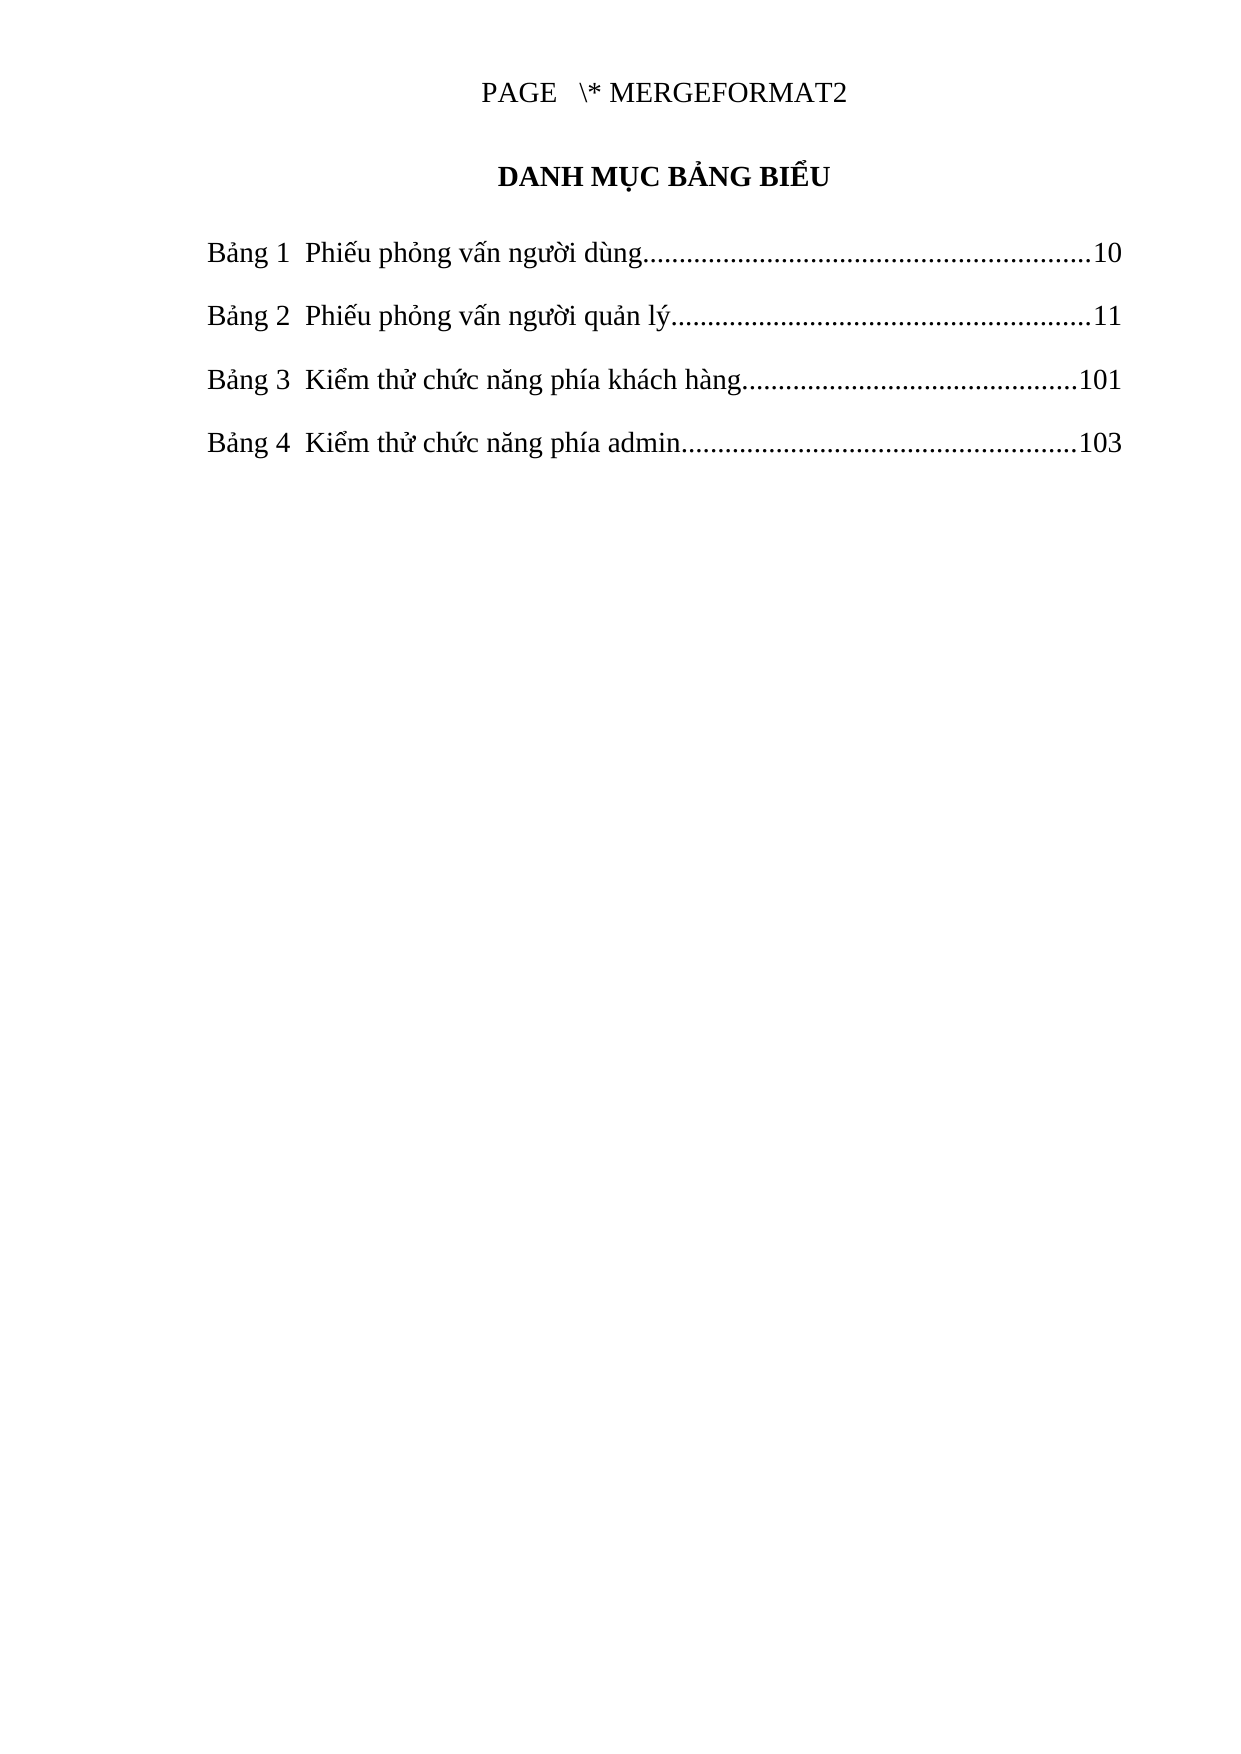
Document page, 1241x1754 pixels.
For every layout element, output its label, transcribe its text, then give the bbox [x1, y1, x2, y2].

text Bảng 3 Kiểm thử chức năng phía khách hàng 101 [207, 362, 1122, 395]
subtitle DANH MỤC BẢNG BIỂU [207, 159, 1122, 193]
text Bảng 1 Phiếu phỏng vấn người dùng 10 [207, 235, 1122, 268]
text Bảng 4 Kiểm thử chức năng phía admin 103 [207, 425, 1122, 459]
text Bảng 2 Phiếu phỏng vấn người quản lý 11 [207, 298, 1122, 332]
